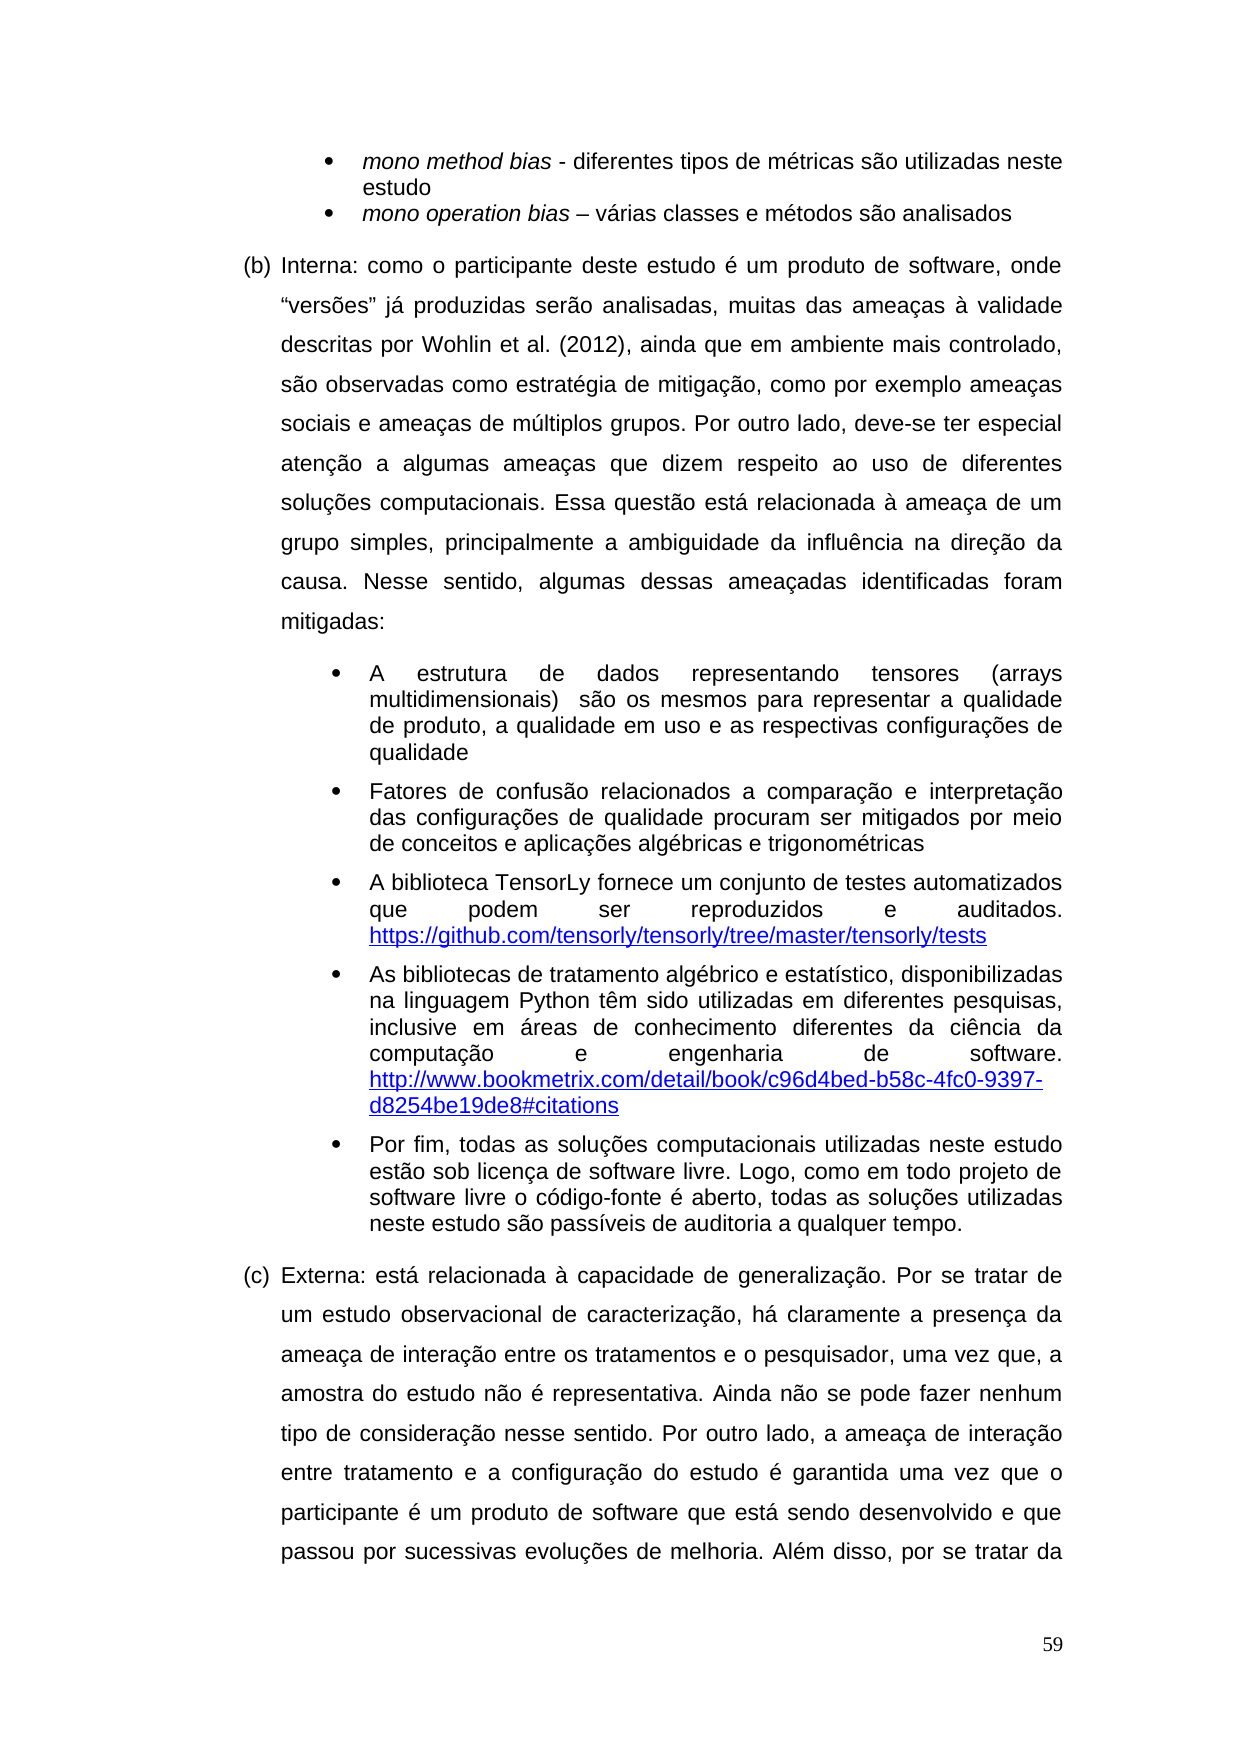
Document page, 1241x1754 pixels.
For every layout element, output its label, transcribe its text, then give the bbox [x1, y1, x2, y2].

list Por fim, todas as soluções computacionais utilizadas neste estudo estão sob licença de software livre. Logo, como em todo projeto de software livre o código-fonte é aberto, todas as soluções utilizadas neste estudo são passíveis de auditoria a qualquer tempo. [332, 1131, 1063, 1237]
list A estrutura de dados representando tensores (arrays multidimensionais) são os mesmos para representar a qualidade de produto, a qualidade em uso e as respectivas configurações de qualidade [332, 660, 1063, 765]
list A biblioteca TensorLy fornece um conjunto de testes automatizados que podem ser reproduzidos e auditados. https://github.com/tensorly/tensorly/tree/master/tensorly/tests [332, 869, 1063, 948]
list As bibliotecas de tratamento algébrico e estatístico, disponibilizadas na linguagem Python têm sido utilizadas em diferentes pesquisas, inclusive em áreas de conhecimento diferentes da ciência da computação e engenharia de software. http://www.bookmetrix.com/detail/book/c96d4bed-b58c-4fc0-9397-d8254be19de8#citations [332, 961, 1063, 1119]
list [243, 1262, 1063, 1564]
list Interna: como o participante deste estudo é um produto de software, onde “versões” já produzidas serão analisadas, muitas das ameaças à validade descritas por Wohlin et al. (2012), ainda que em ambiente mais controlado, são observadas como estratégia de mitigação, como por exemplo ameaças sociais e ameaças de múltiplos grupos. Por outro lado, deve-se ter especial atenção a algumas ameaças que dizem respeito ao uso de diferentes soluções computacionais. Essa questão está relacionada à ameaça de um grupo simples, principalmente a ambiguidade da influência na direção da causa. Nesse sentido, algumas dessas ameaçadas identificadas foram mitigadas: [243, 252, 1063, 634]
list mono method bias - diferentes tipos de métricas são utilizadas neste estudo [325, 148, 1063, 200]
list Fatores de confusão relacionados a comparação e interpretação das configurações de qualidade procuram ser mitigados por meio de conceitos e aplicações algébricas e trigonométricas [332, 778, 1063, 857]
list mono operation bias – várias classes e métodos são analisados [325, 200, 1063, 227]
